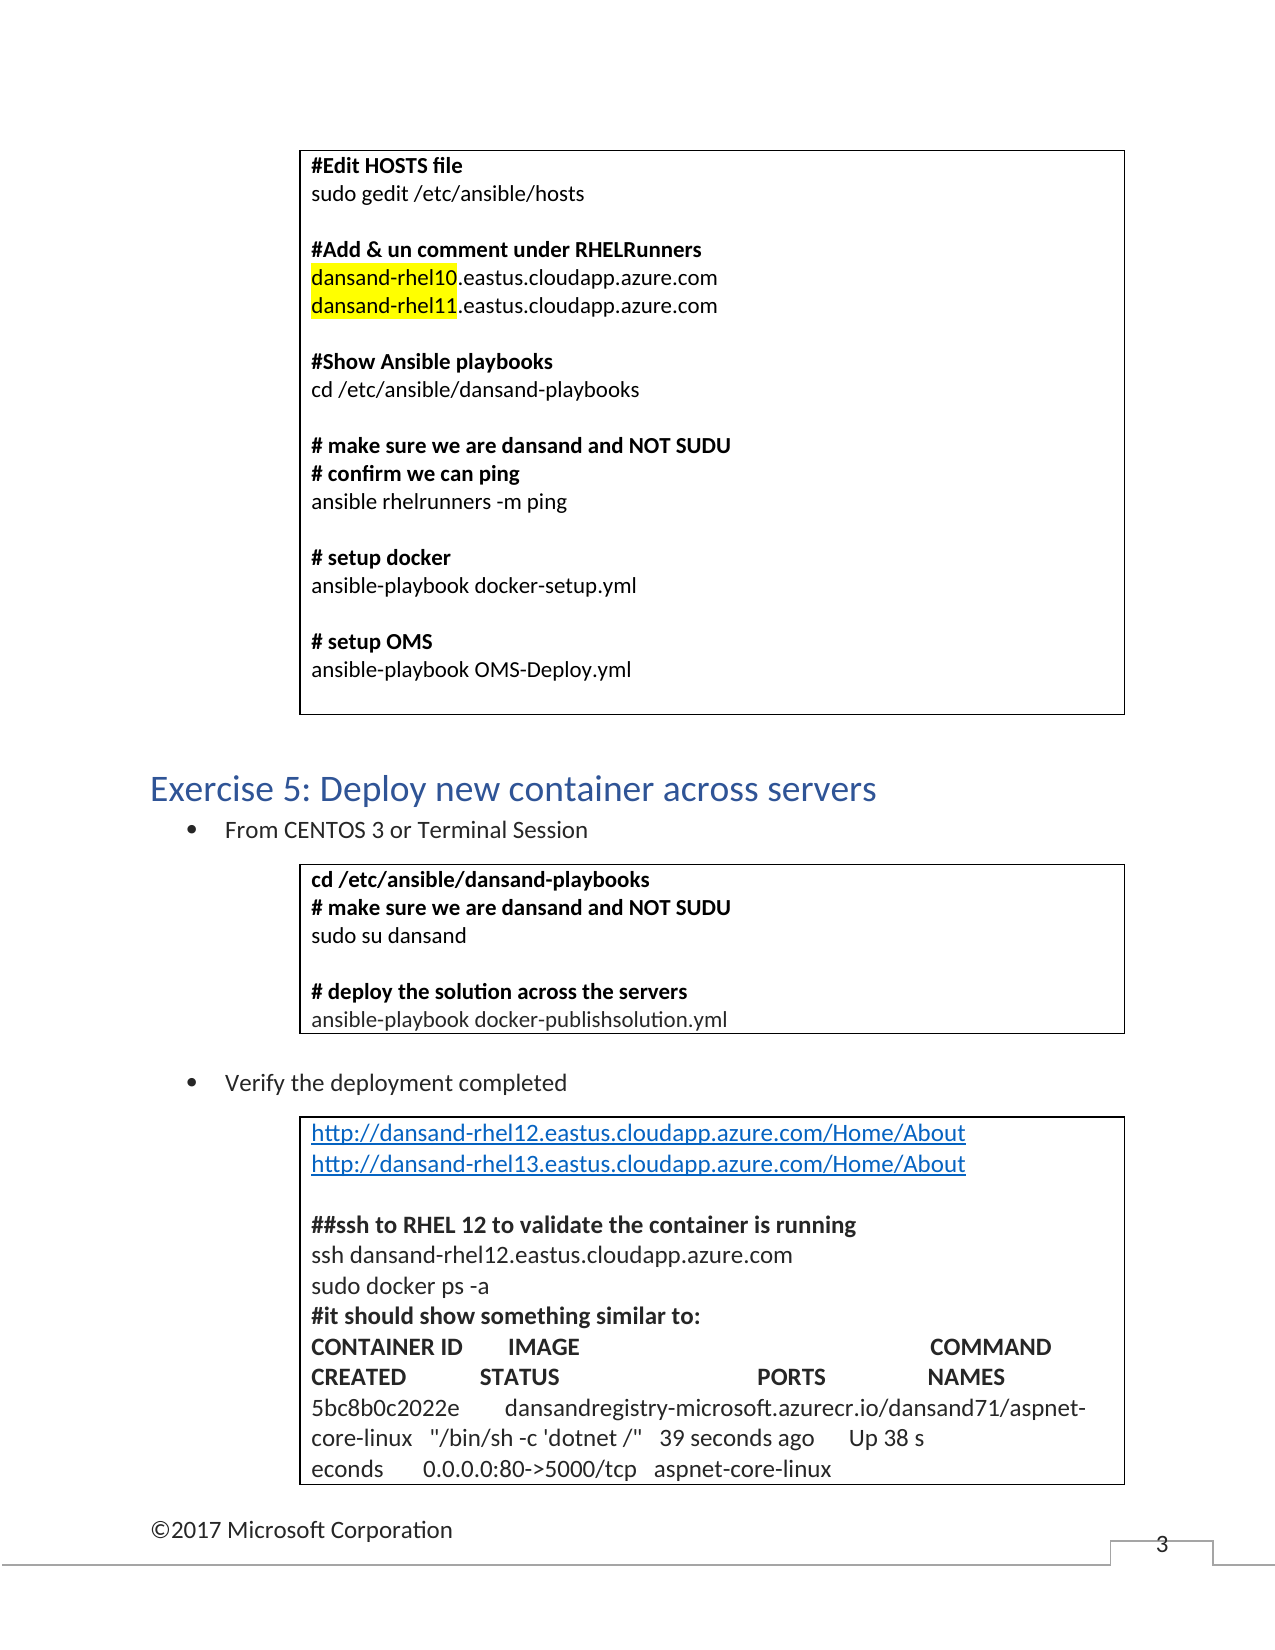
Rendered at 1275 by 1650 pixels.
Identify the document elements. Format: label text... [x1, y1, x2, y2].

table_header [301, 1118, 1124, 1484]
list From CENTOS 3 or Terminal Session [187, 814, 1125, 844]
list Verify the deployment completed [187, 1067, 1125, 1097]
subtitle Exercise 5: Deploy new container across servers [150, 764, 1125, 810]
table_header cd /etc/ansible/dansand-playbooks # make sure we are dansand and NOT SUDU sudo su dansand # deploy the solution across the servers ansible-playbook docker-publishsolution.yml [301, 865, 1124, 1033]
table_header #Edit HOSTS file sudo gedit /etc/ansible/hosts #Add & un comment under RHELRunners dansand-rhel10.eastus.cloudapp.azure.com dansand-rhel11.eastus.cloudapp.azure.com #Show Ansible playbooks cd /etc/ansible/dansand-playbooks # make sure we are dansand and NOT SUDU # confirm we can ping ansible rhelrunners -m ping # setup docker ansible-playbook docker-setup.yml # setup OMS ansible-playbook OMS-Deploy.yml [301, 151, 1124, 714]
